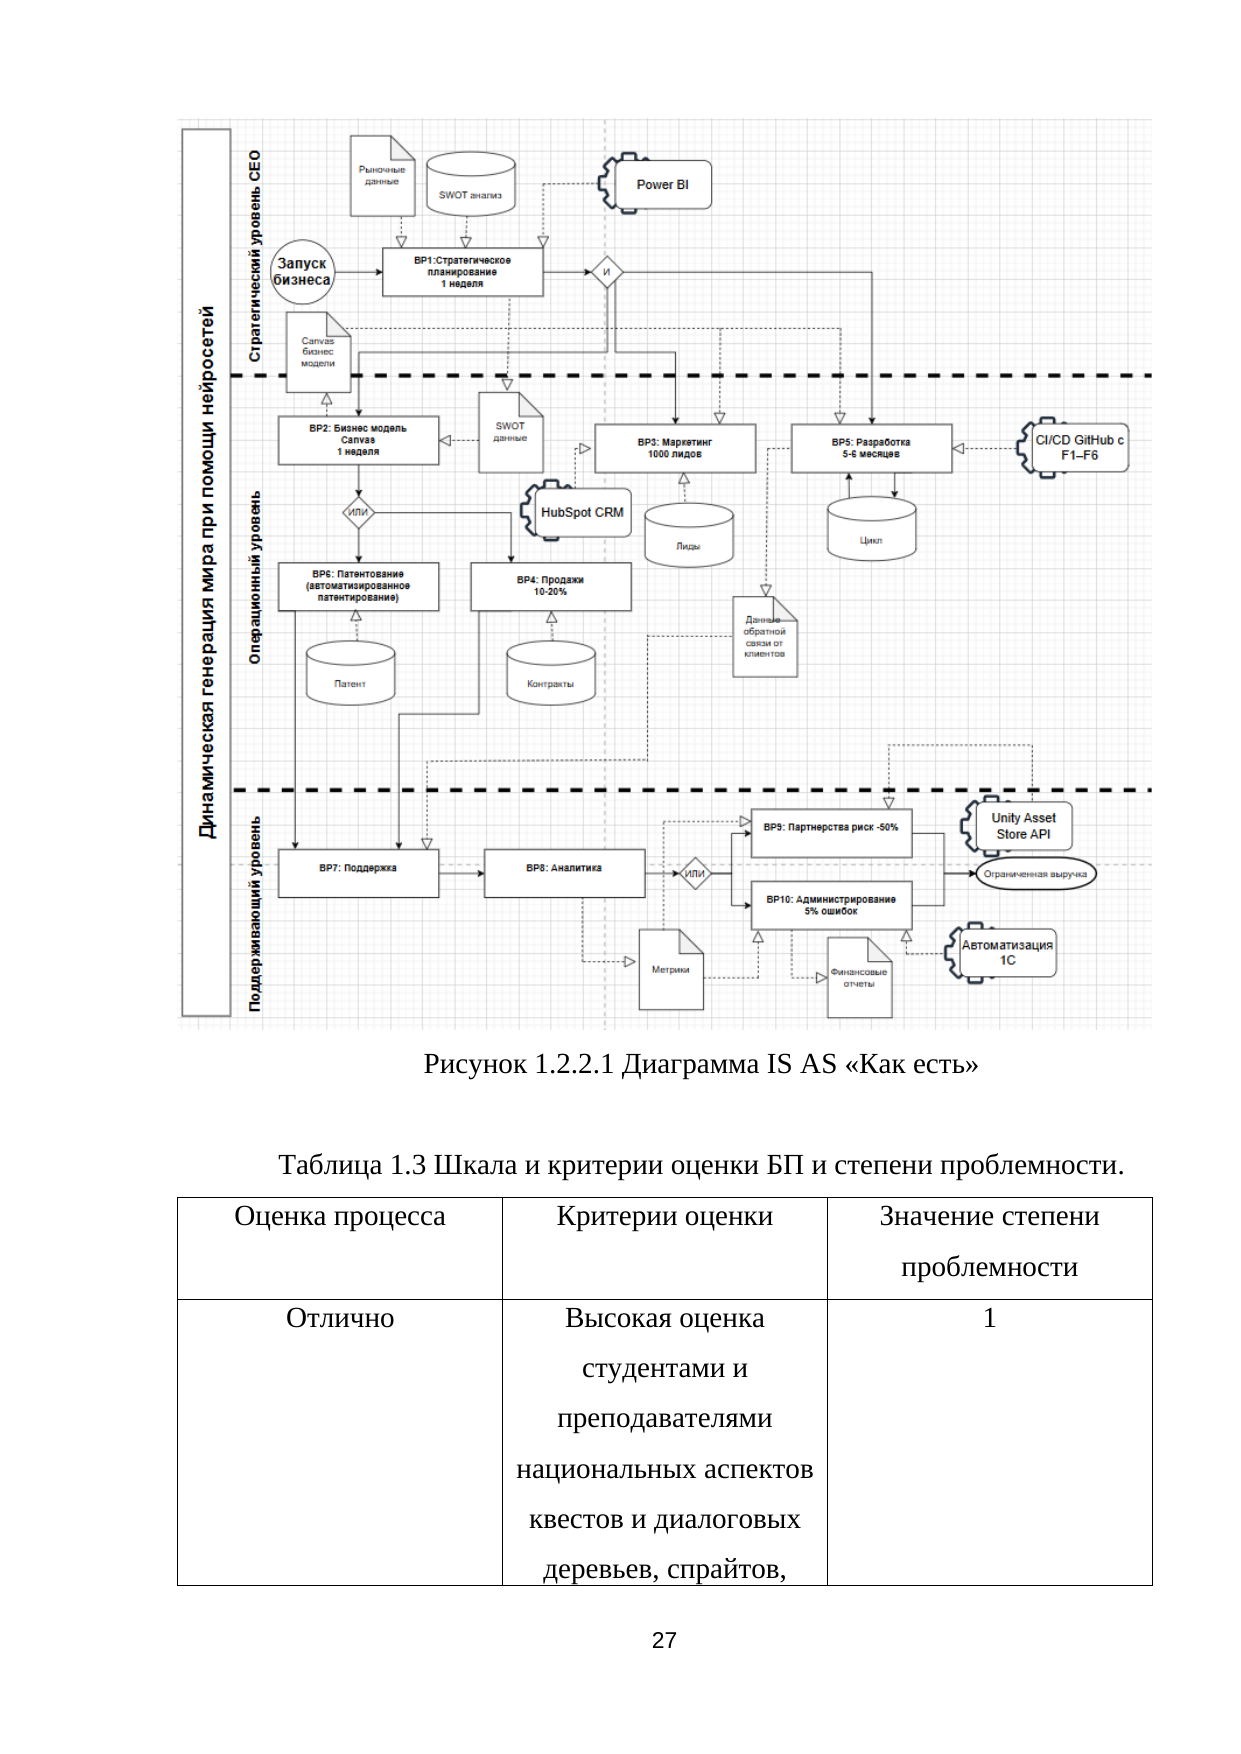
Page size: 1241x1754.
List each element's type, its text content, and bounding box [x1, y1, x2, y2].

table_header Критерии оценки [503, 1198, 827, 1299]
picture [177, 118, 1152, 1030]
table_header Оценка процесса [178, 1198, 502, 1299]
table_header Значение степени проблемности [828, 1198, 1152, 1299]
text Рисунок 1.2.2.1 Диаграмма IS AS «Как есть» [177, 1046, 1152, 1080]
table_cell 1 [828, 1300, 1152, 1585]
table_cell Отлично [178, 1300, 502, 1585]
text Таблица 1.3 Шкала и критерии оценки БП и степени проблемности. [177, 1147, 1152, 1181]
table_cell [503, 1300, 827, 1585]
